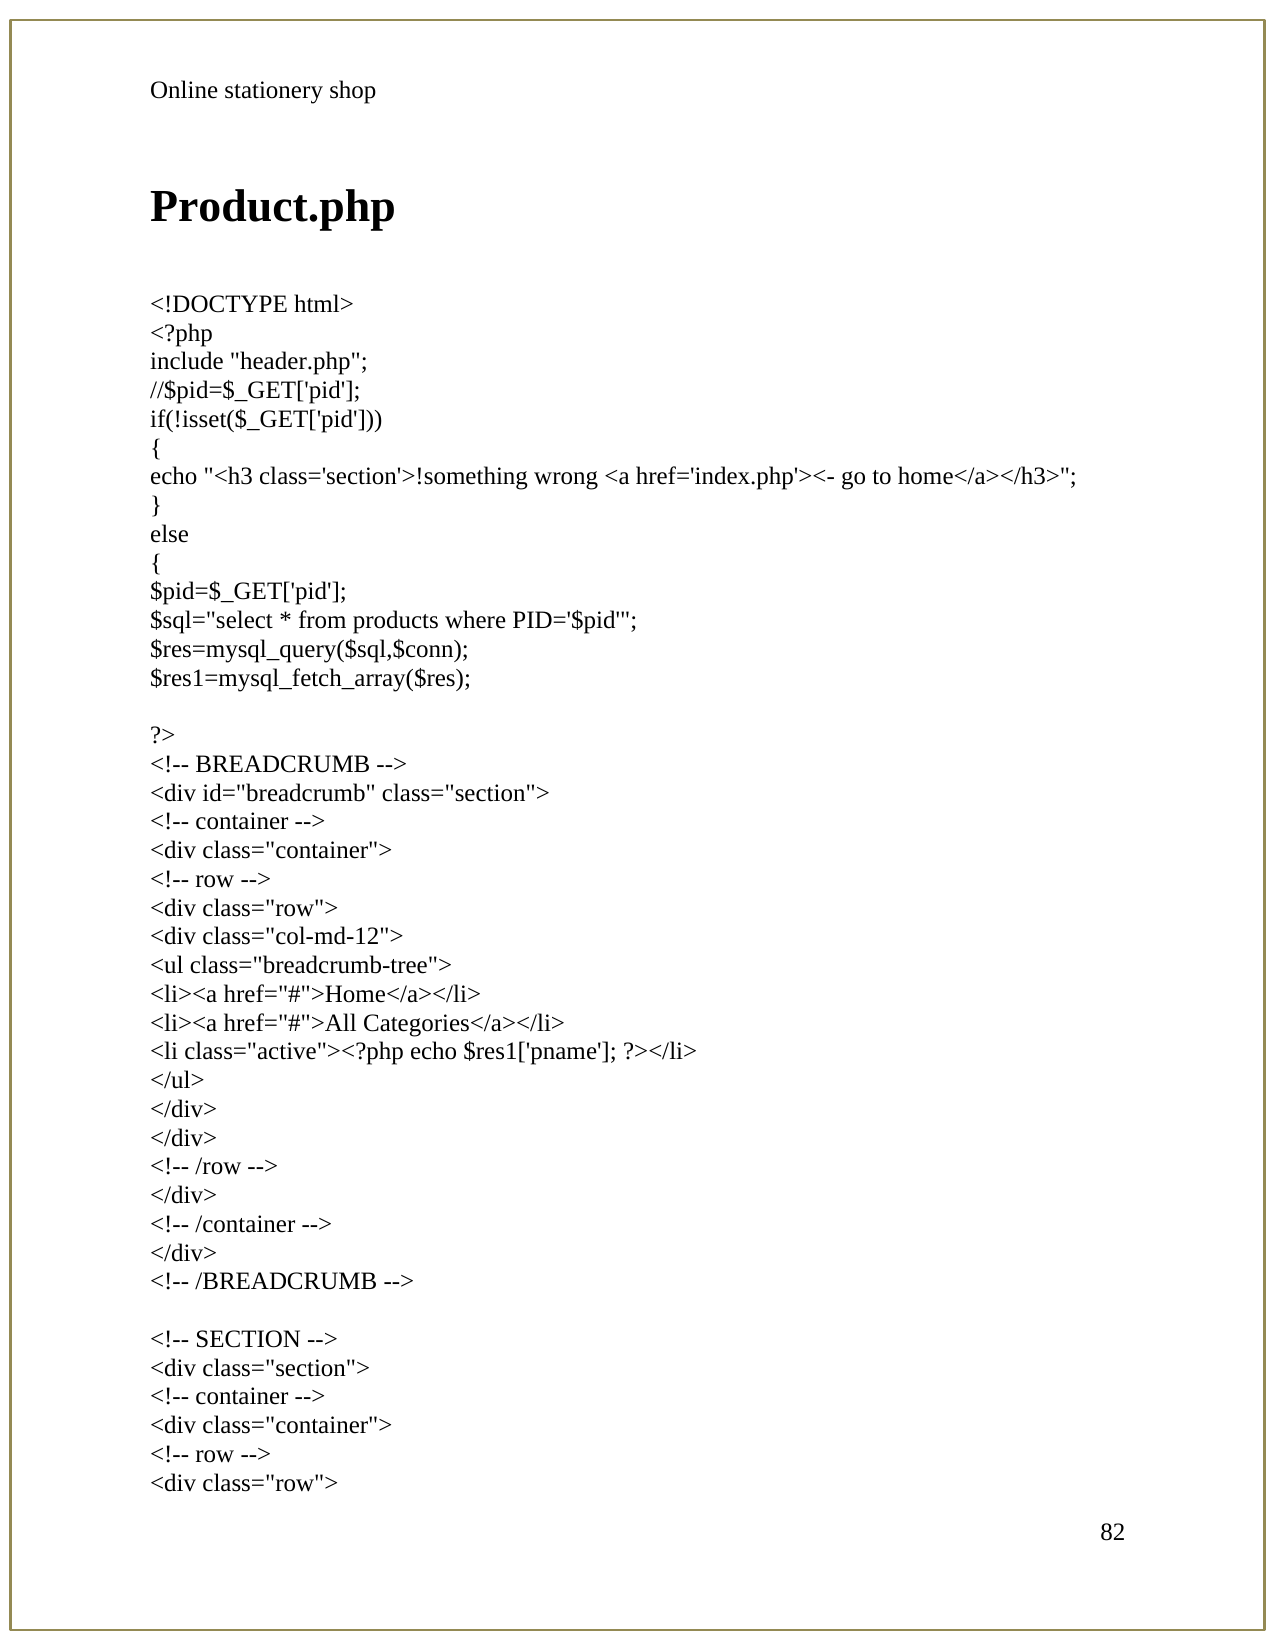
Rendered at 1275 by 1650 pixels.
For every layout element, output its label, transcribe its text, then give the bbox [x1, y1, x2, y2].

text <!-- container --> [150, 1381, 1125, 1410]
text else [150, 519, 1125, 548]
text <li><a href="#">Home</a></li> [150, 979, 1125, 1008]
text </div> [150, 1123, 1125, 1151]
text { [150, 548, 1125, 576]
text ?> [150, 720, 1125, 749]
text include "header.php"; [150, 346, 1125, 375]
text <div class="row"> [150, 1468, 1125, 1496]
text <!-- container --> [150, 806, 1125, 835]
text <!DOCTYPE html> [150, 289, 1125, 318]
text <!-- /row --> [150, 1151, 1125, 1180]
text $res=mysql_query($sql,$conn); [150, 634, 1125, 663]
text <!-- SECTION --> [150, 1324, 1125, 1353]
text <li class="active"><?php echo $res1['pname']; ?></li> [150, 1036, 1125, 1065]
text <div class="col-md-12"> [150, 921, 1125, 950]
text $sql="select * from products where PID='$pid'"; [150, 605, 1125, 634]
text $pid=$_GET['pid']; [150, 576, 1125, 605]
text </div> [150, 1180, 1125, 1209]
text $res1=mysql_fetch_array($res); [150, 663, 1125, 691]
text <!-- /BREADCRUMB --> [150, 1266, 1125, 1295]
text <div class="container"> [150, 1410, 1125, 1439]
text Product.php [150, 179, 1125, 231]
text if(!isset($_GET['pid'])) [150, 404, 1125, 433]
text <div class="container"> [150, 835, 1125, 864]
text <div id="breadcrumb" class="section"> [150, 778, 1125, 806]
text </div> [150, 1094, 1125, 1123]
text </ul> [150, 1065, 1125, 1094]
text <!-- /container --> [150, 1209, 1125, 1238]
text <!-- row --> [150, 864, 1125, 893]
text //$pid=$_GET['pid']; [150, 375, 1125, 404]
text <?php [150, 318, 1125, 346]
text <!-- row --> [150, 1439, 1125, 1468]
text <ul class="breadcrumb-tree"> [150, 950, 1125, 979]
text { [150, 433, 1125, 461]
text } [150, 490, 1125, 519]
text echo "<h3 class='section'>!something wrong <a href='index.php'><- go to home</a></h3>"; [150, 461, 1125, 490]
text <!-- BREADCRUMB --> [150, 749, 1125, 778]
text <li><a href="#">All Categories</a></li> [150, 1008, 1125, 1036]
text <div class="row"> [150, 893, 1125, 921]
text <div class="section"> [150, 1353, 1125, 1381]
text </div> [150, 1238, 1125, 1266]
